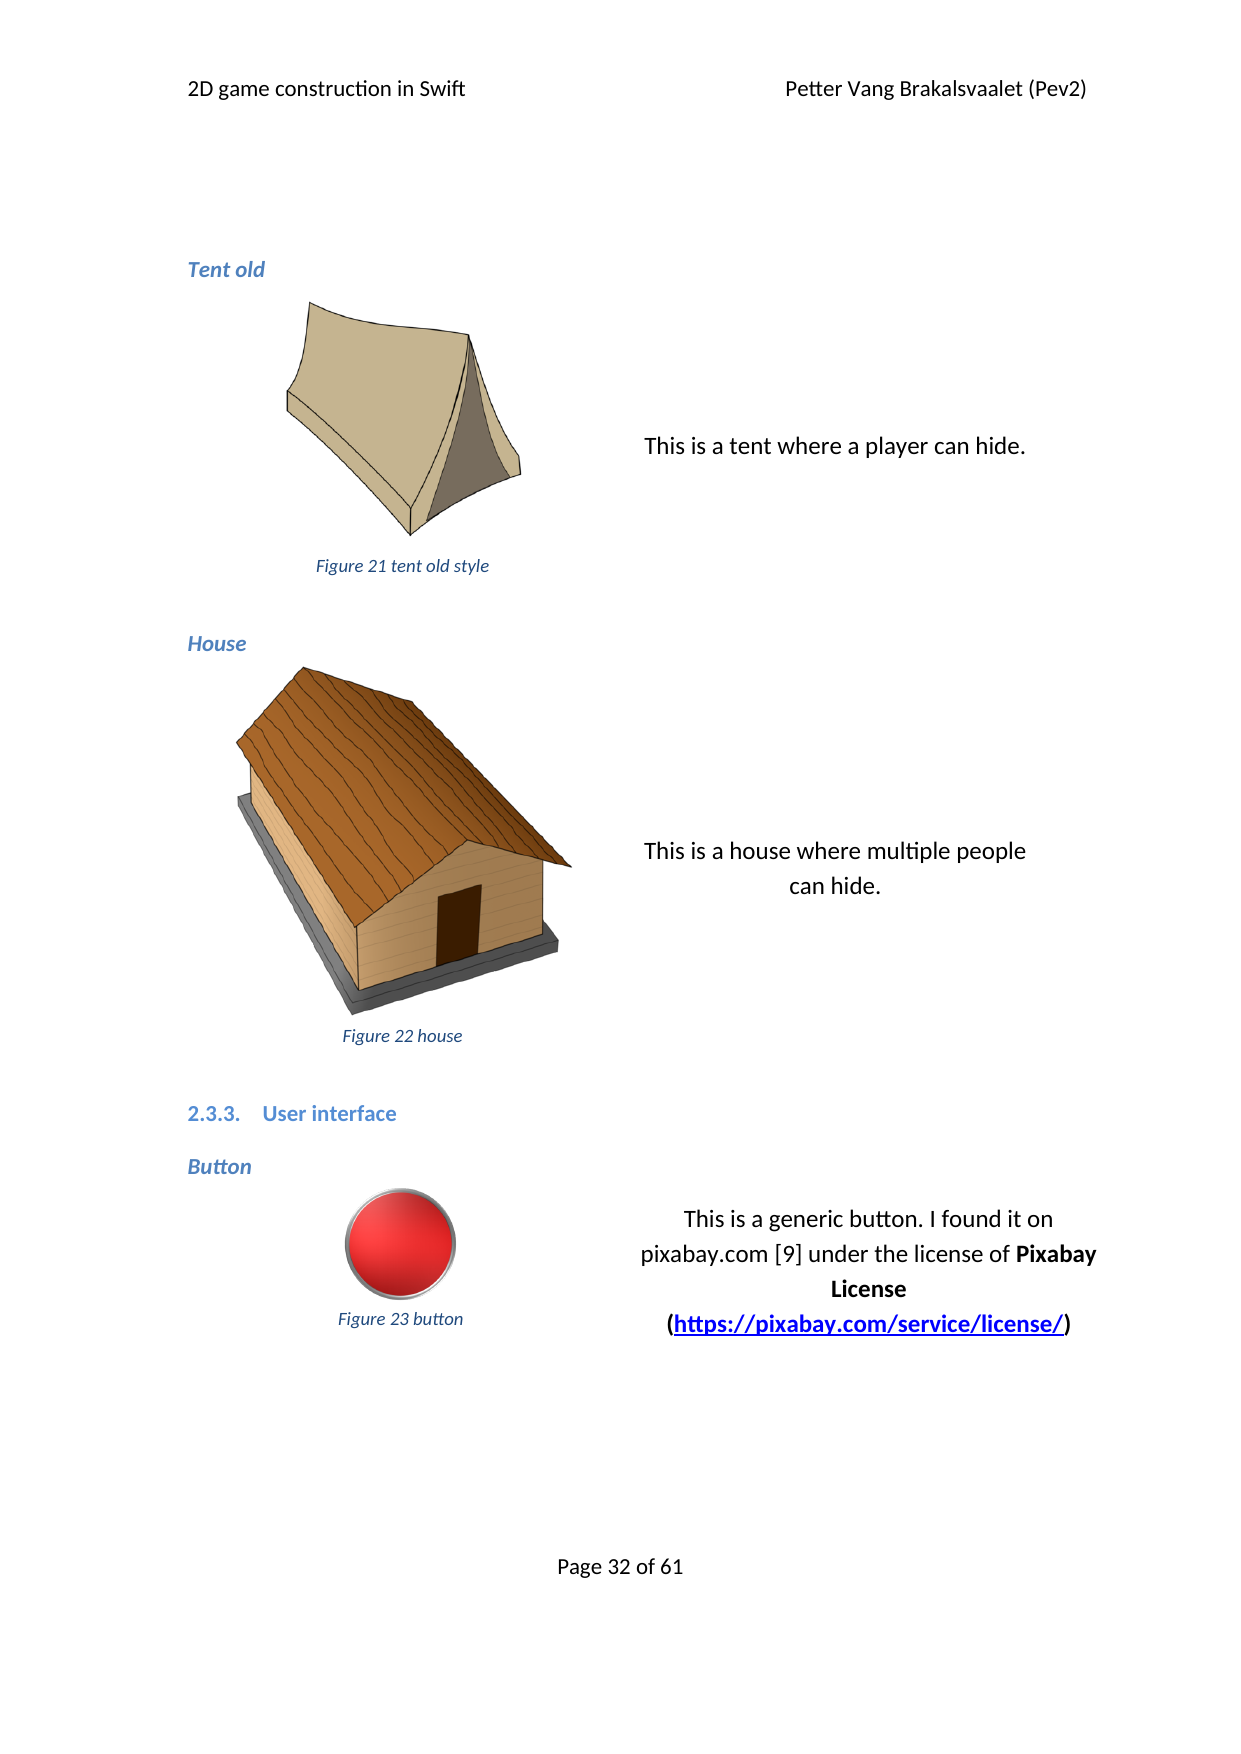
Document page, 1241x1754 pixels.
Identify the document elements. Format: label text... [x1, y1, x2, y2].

table_header This is a tent where a player can hide. [619, 287, 1051, 608]
subtitle House [187, 629, 1053, 657]
picture [233, 661, 574, 1020]
subtitle Tent old [187, 255, 1053, 283]
table_header This is a generic button. I found it on pixabay.com under the license of Pixabay License (https://pixabay.com/service/license/) [616, 1185, 1117, 1362]
table_header This is a house where multiple people can hide. [619, 662, 1051, 1079]
table_header Figure 22 house [188, 662, 619, 1079]
picture [342, 1184, 461, 1304]
table_header Figure 23 button [188, 1185, 616, 1362]
picture [272, 287, 535, 550]
subtitle User interface [187, 1099, 1053, 1127]
table_header Figure 21 tent old style [188, 287, 619, 608]
subtitle Button [187, 1152, 1053, 1181]
